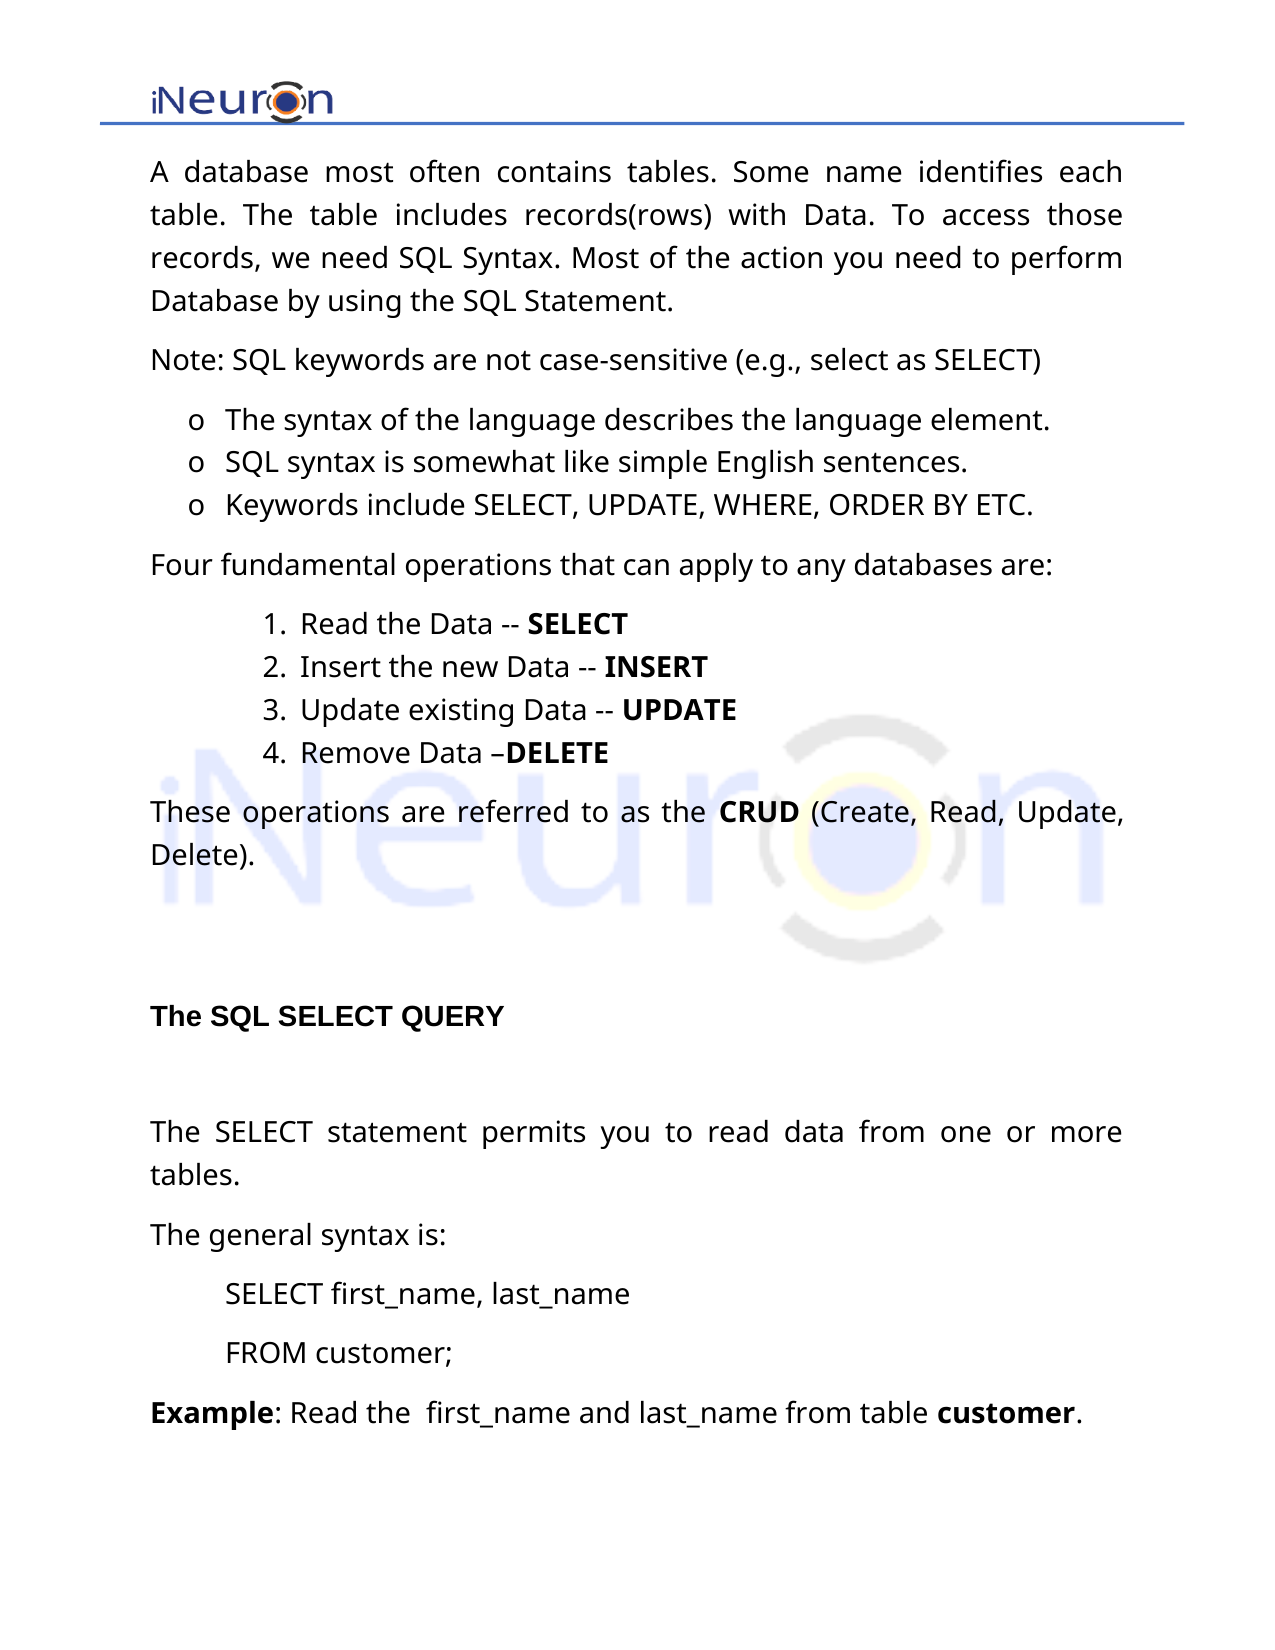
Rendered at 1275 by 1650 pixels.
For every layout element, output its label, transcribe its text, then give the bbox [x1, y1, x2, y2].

text SELECT first_name, last_name [150, 1273, 1125, 1313]
list SQL syntax is somewhat like simple English sentences. [187, 442, 1125, 481]
list Read the Data -- SELECT [262, 603, 1125, 643]
list Remove Data –DELETE [262, 732, 1125, 772]
text Example: Read the first_name and last_name from table customer. [150, 1392, 1125, 1432]
text A database most often contains tables. Some name identifies each table. The table includes records(rows) with Data. To access those records, we need SQL Syntax. Most of the action you need to perform Database by using the SQL Statement. [150, 151, 1125, 319]
text The SQL SELECT QUERY [150, 999, 1125, 1033]
text Four fundamental operations that can apply to any databases are: [150, 544, 1125, 584]
text FROM customer; [150, 1333, 1125, 1372]
list Update existing Data -- UPDATE [262, 689, 1125, 729]
text The general syntax is: [150, 1214, 1125, 1253]
text These operations are referred to as the CRUD (Create, Read, Update, Delete). [150, 791, 1125, 874]
text Note: SQL keywords are not case-sensitive (e.g., select as SELECT) [150, 339, 1125, 379]
text The SELECT statement permits you to read data from one or more tables. [150, 1112, 1125, 1194]
list The syntax of the language describes the language element. [187, 399, 1125, 438]
list Keywords include SELECT, UPDATE, WHERE, ORDER BY ETC. [187, 484, 1125, 524]
list Insert the new Data -- INSERT [262, 646, 1125, 686]
picture [150, 75, 335, 124]
